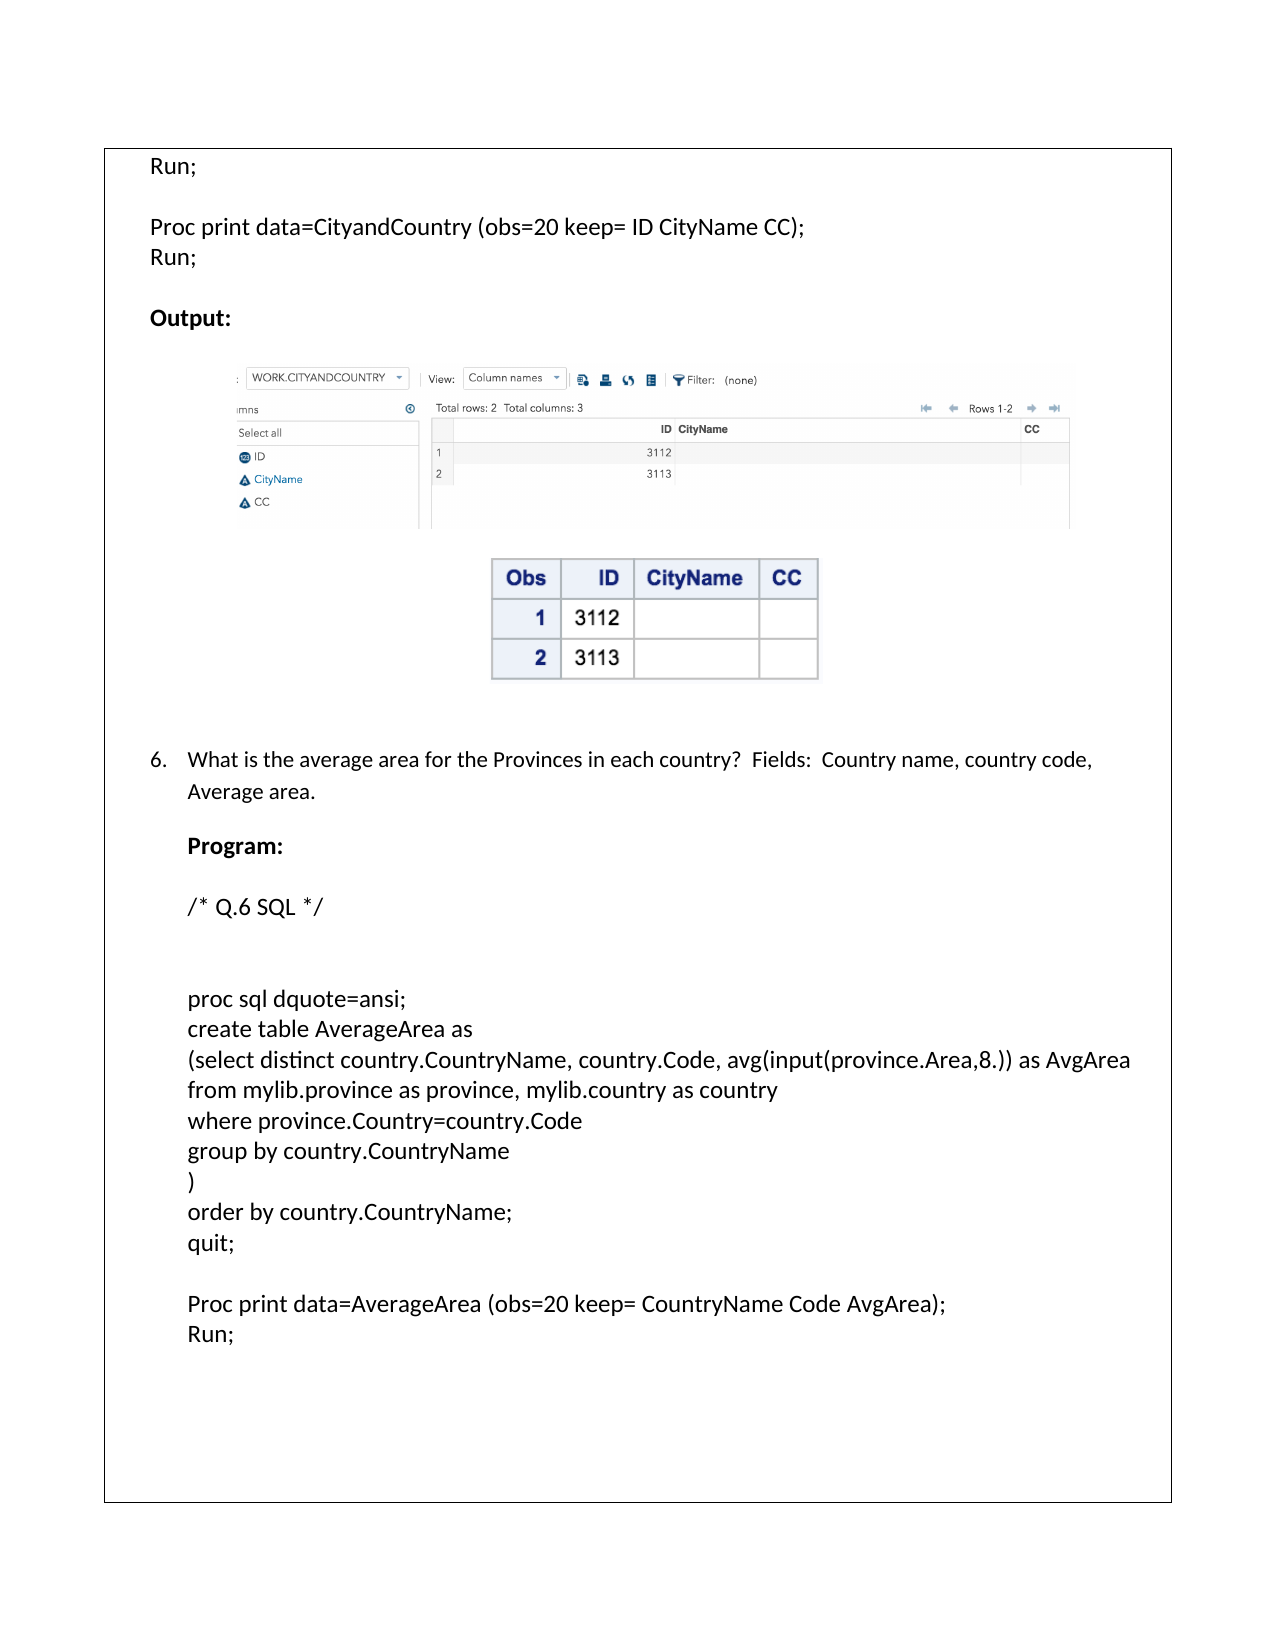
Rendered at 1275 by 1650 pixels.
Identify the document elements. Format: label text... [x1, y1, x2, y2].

text proc sql dquote=ansi; [187, 983, 1162, 1013]
picture [236, 363, 1076, 529]
text /* Q.6 SQL */ [187, 891, 1162, 922]
text ) [187, 1166, 1162, 1196]
list What is the average area for the Provinces in each country? Fields: Country name, country code, Average area. [150, 745, 1162, 805]
text order by country.CountryName; [187, 1196, 1162, 1227]
text create table AverageArea as [187, 1013, 1162, 1044]
text Run; [150, 150, 1162, 181]
text (select distinct country.CountryName, country.Code, avg(input(province.Area,8.)) as AvgArea [187, 1044, 1162, 1074]
picture [489, 558, 823, 684]
text Proc print data=AverageArea (obs=20 keep= CountryName Code AvgArea); [187, 1288, 1162, 1318]
text Output: [150, 303, 1162, 333]
text Program: [187, 830, 1162, 861]
text Proc print data=CityandCountry (obs=20 keep= ID CityName CC); [150, 211, 1162, 242]
text quit; [187, 1227, 1162, 1257]
text where province.Country=country.Code [187, 1105, 1162, 1135]
text group by country.CountryName [187, 1135, 1162, 1166]
text Run; [187, 1318, 1162, 1349]
text from mylib.province as province, mylib.country as country [187, 1074, 1162, 1105]
text Run; [150, 242, 1162, 272]
